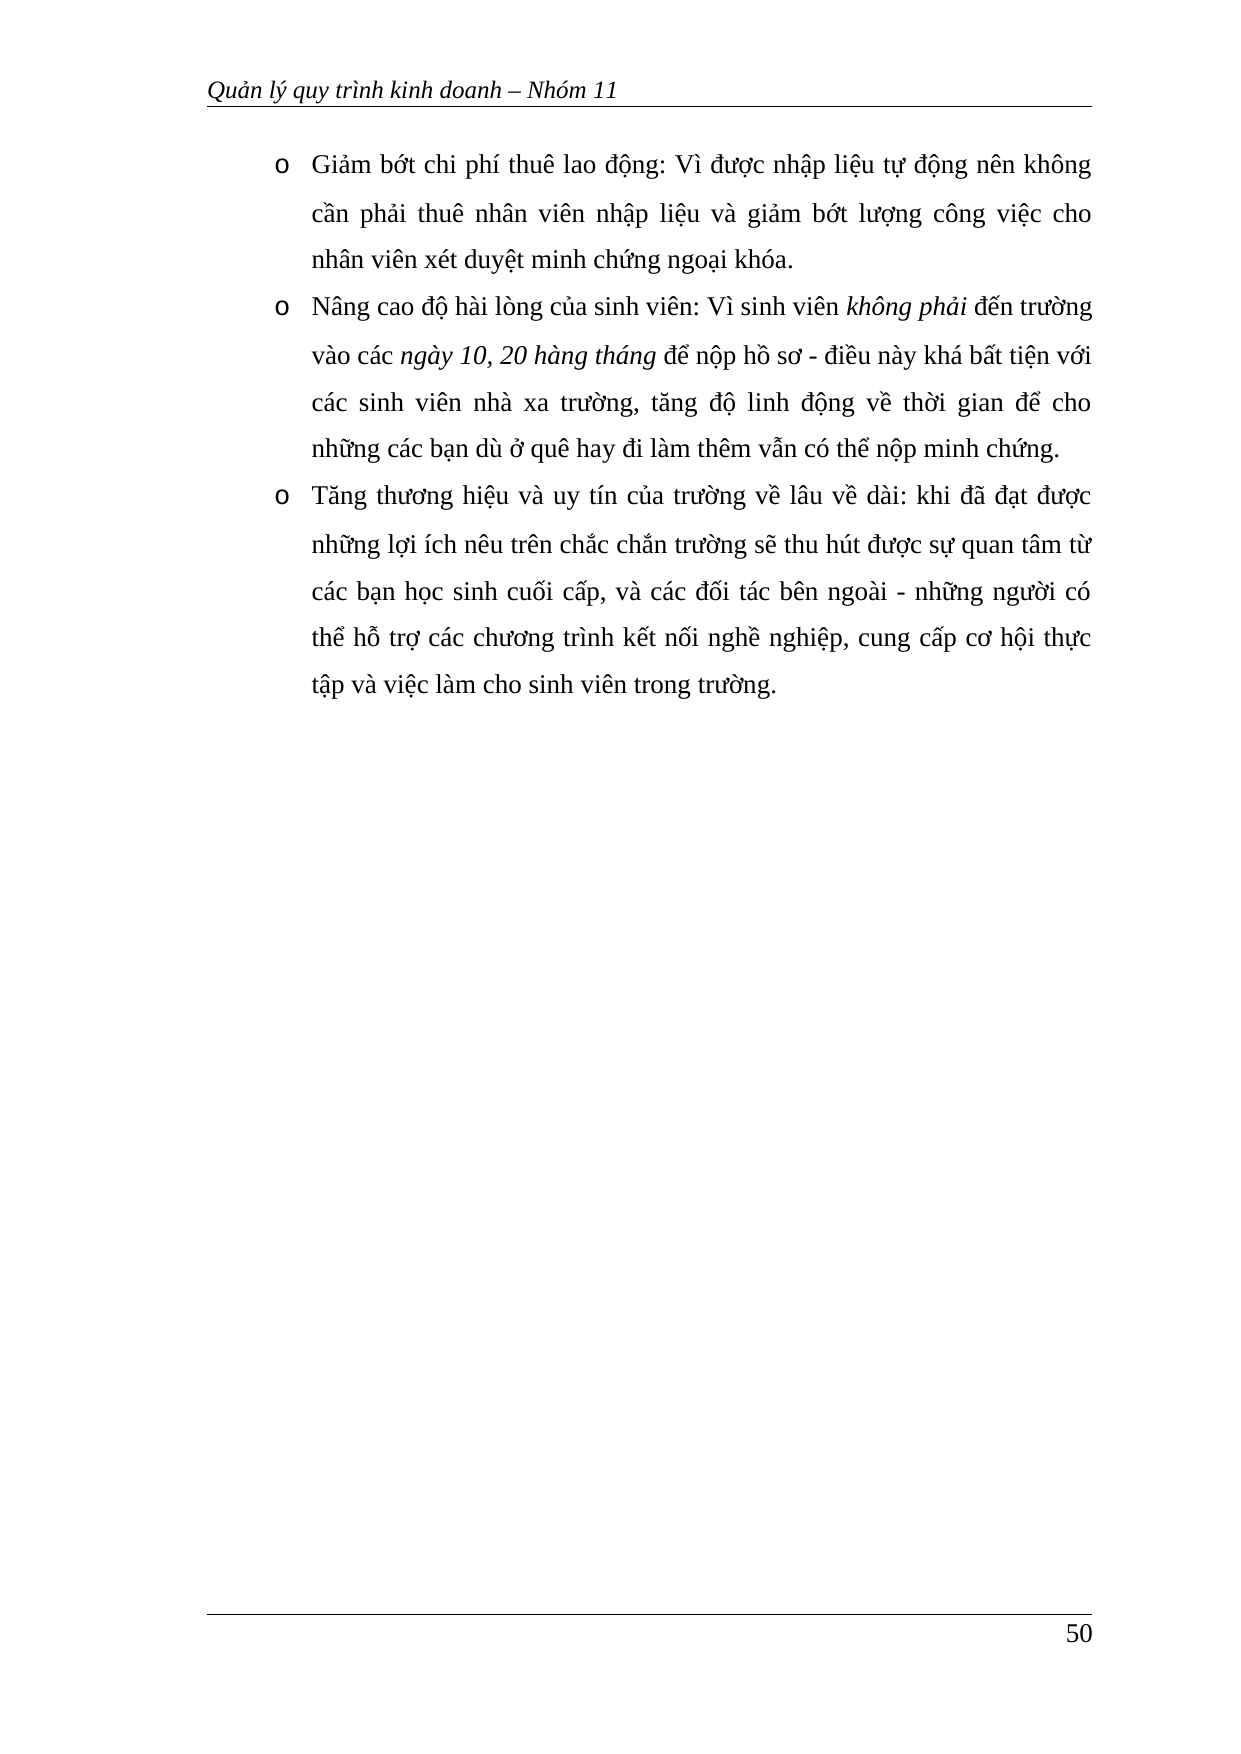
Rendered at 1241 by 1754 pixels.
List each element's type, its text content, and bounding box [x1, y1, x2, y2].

list Tăng thương hiệu và uy tín của trường về lâu về dài: khi đã đạt được những lợi ích nêu trên chắc chắn trường sẽ thu hút được sự quan tâm từ các bạn học sinh cuối cấp, và các đối tác bên ngoài - những người có thể hỗ trợ các chương trình kết nối nghề nghiệp, cung cấp cơ hội thực tập và việc làm cho sinh viên trong trường. [274, 479, 1092, 699]
list Nâng cao độ hài lòng của sinh viên: Vì sinh viên không phải đến trường vào các ngày 10, 20 hàng tháng để nộp hồ sơ - điều này khá bất tiện với các sinh viên nhà xa trường, tăng độ linh động về thời gian để cho những các bạn dù ở quê hay đi làm thêm vẫn có thể nộp minh chứng. [274, 290, 1092, 463]
list Giảm bớt chi phí thuê lao động: Vì được nhập liệu tự động nên không cần phải thuê nhân viên nhập liệu và giảm bớt lượng công việc cho nhân viên xét duyệt minh chứng ngoại khóa. [274, 148, 1092, 274]
